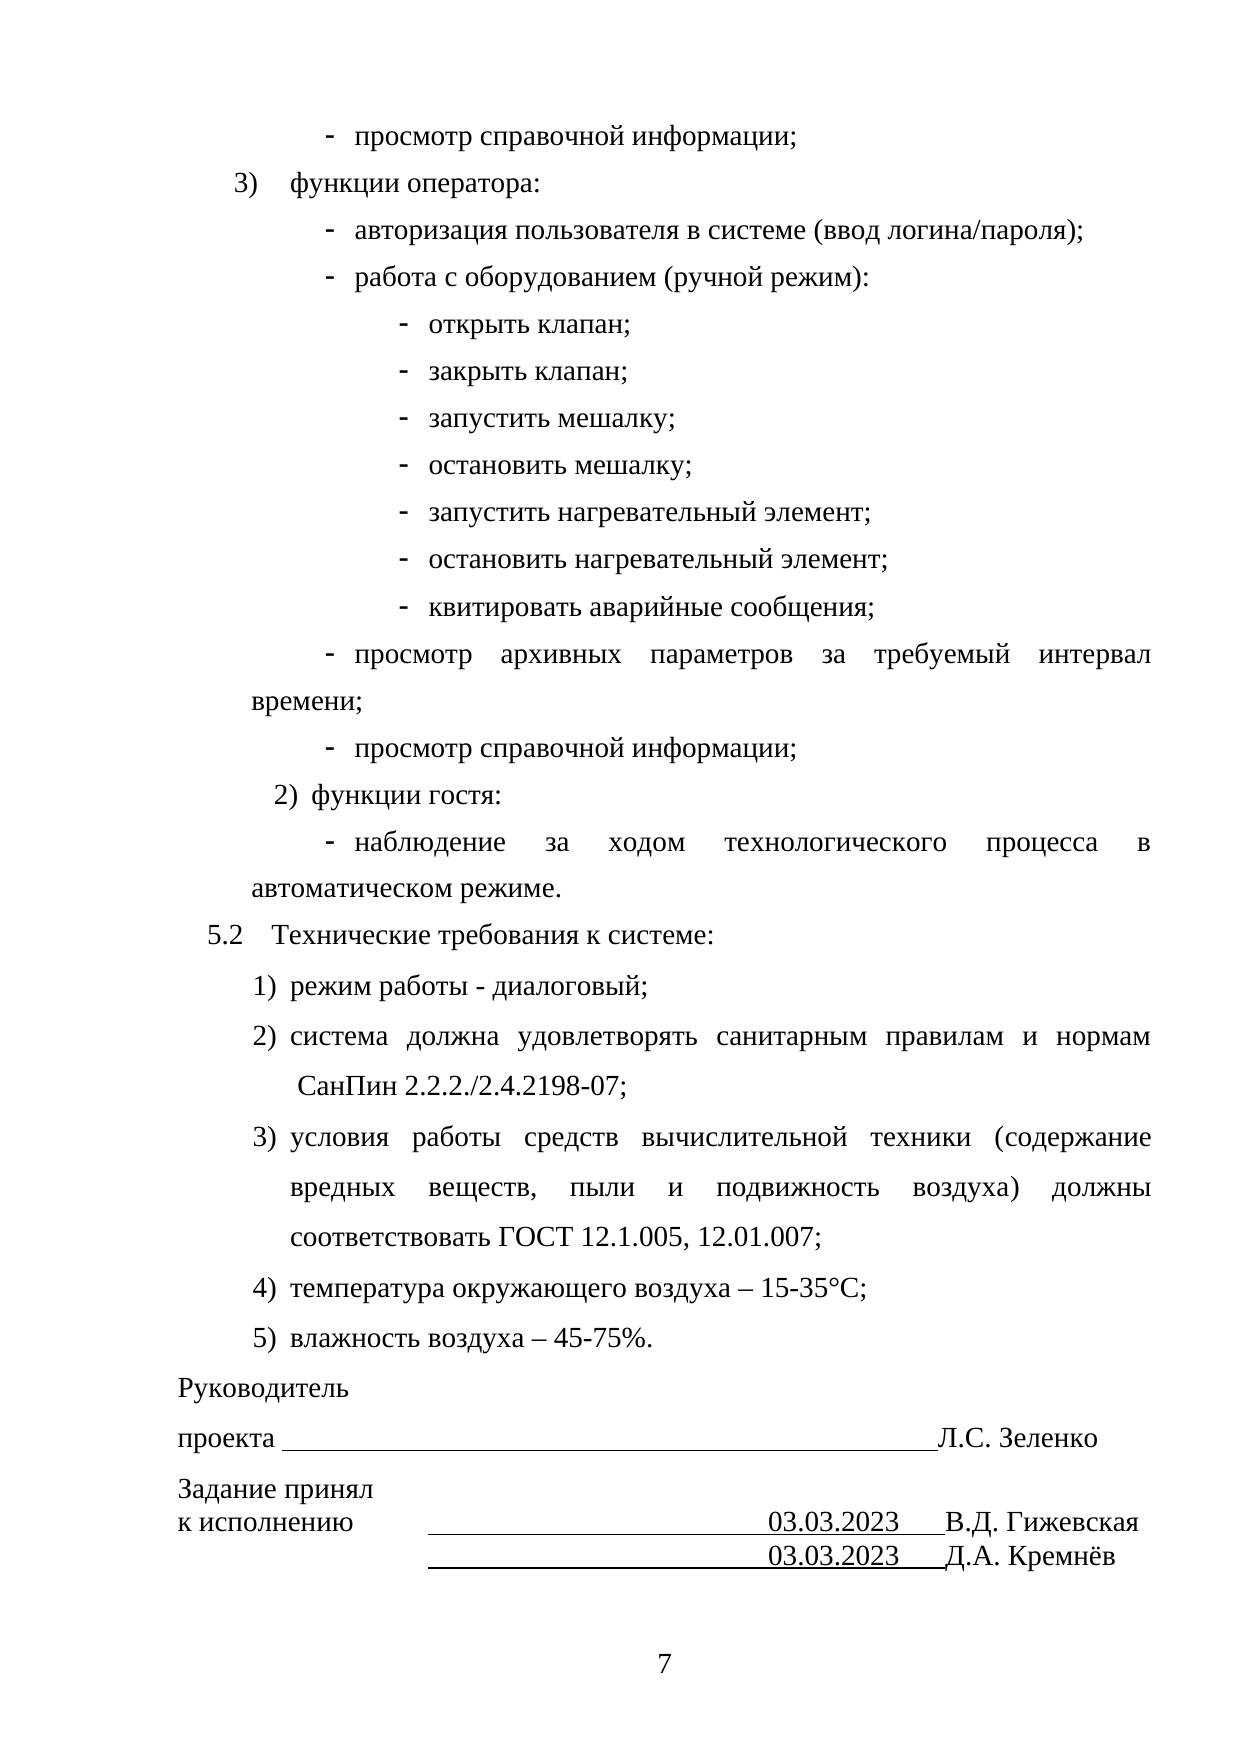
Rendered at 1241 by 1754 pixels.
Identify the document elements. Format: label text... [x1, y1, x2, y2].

list система должна удовлетворять санитарным правилам и нормам СанПин 2.2.2./2.4.2198-07; [252, 1018, 1152, 1102]
list просмотр справочной информации; [251, 730, 1152, 763]
list квитировать аварийные сообщения; [325, 589, 1152, 622]
list запустить мешалку; [325, 400, 1152, 434]
list остановить нагревательный элемент; [325, 542, 1152, 575]
text 5.2 Технические требования к системе: [207, 917, 1152, 951]
list функции оператора: [233, 165, 1152, 199]
list Руководитель проекта Л.С. Зеленко [177, 1370, 1152, 1454]
list температура окружающего воздуха – 15-35°С; [252, 1270, 1152, 1303]
list просмотр архивных параметров за требуемый интервал времени; [251, 636, 1152, 716]
list влажность воздуха – 45-75%. [252, 1320, 1152, 1353]
list Задание принял к исполнению 03.03.2023 В.Д. Гижевская [177, 1471, 1152, 1538]
list закрыть клапан; [325, 353, 1152, 387]
list запустить нагревательный элемент; [325, 494, 1152, 528]
list просмотр справочной информации; [251, 118, 1152, 152]
list режим работы - диалоговый; [252, 968, 1152, 1001]
list остановить мешалку; [325, 447, 1152, 481]
list наблюдение за ходом технологического процесса в автоматическом режиме. [251, 824, 1152, 904]
list функции гостя: [274, 777, 1152, 810]
list авторизация пользователя в системе (ввод логина/пароля); [251, 212, 1152, 246]
list работа с оборудованием (ручной режим): [251, 259, 1152, 293]
text 03.03.2023 Д.А. Кремнёв [428, 1538, 1152, 1572]
list условия работы средств вычислительной техники (содержание вредных веществ, пыли и подвижность воздуха) должны соответствовать ГОСТ 12.1.005, 12.01.007; [252, 1119, 1152, 1253]
list открыть клапан; [325, 306, 1152, 340]
